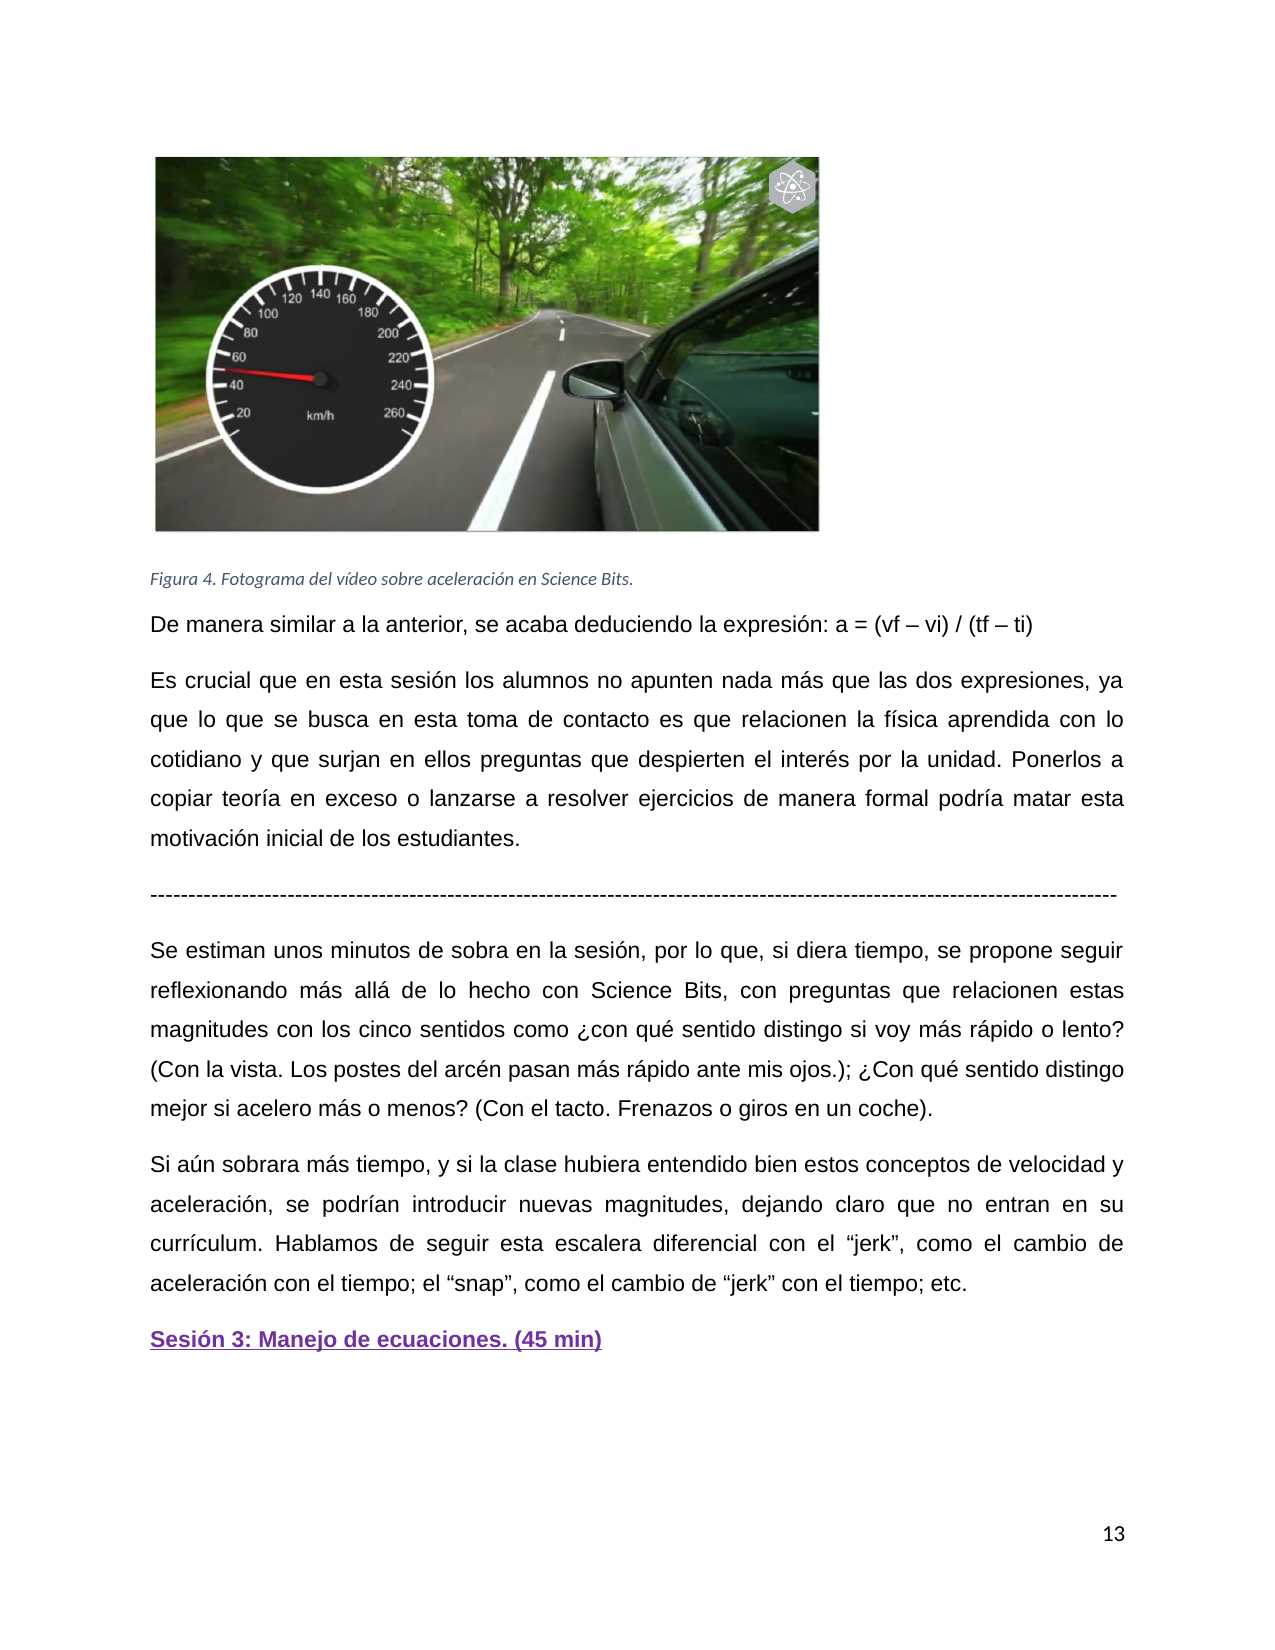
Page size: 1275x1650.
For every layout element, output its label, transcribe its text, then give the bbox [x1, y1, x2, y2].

text ------------------------------------------------------------------------------------------------------------------------------- [150, 881, 1125, 907]
text Figura 4. Fotograma del vídeo sobre aceleración en Science Bits. [150, 567, 1125, 590]
text Si aún sobrara más tiempo, y si la clase hubiera entendido bien estos conceptos de velocidad y aceleración, se podrían introducir nuevas magnitudes, dejando claro que no entran en su currículum. Hablamos de seguir esta escalera diferencial con el “jerk”, como el cambio de aceleración con el tiempo; el “snap”, como el cambio de “jerk” con el tiempo; etc. [150, 1151, 1125, 1296]
picture [150, 150, 824, 537]
text Es crucial que en esta sesión los alumnos no apunten nada más que las dos expresiones, ya que lo que se busca en esta toma de contacto es que relacionen la física aprendida con lo cotidiano y que surjan en ellos preguntas que despierten el interés por la unidad. Ponerlos a copiar teoría en exceso o lanzarse a resolver ejercicios de manera formal podría matar esta motivación inicial de los estudiantes. [150, 667, 1125, 851]
text Sesión 3: Manejo de ecuaciones. (45 min) [150, 1326, 1125, 1352]
text De manera similar a la anterior, se acaba deduciendo la expresión: a = (vf – vi) / (tf – ti) [150, 611, 1125, 637]
text Se estiman unos minutos de sobra en la sesión, por lo que, si diera tiempo, se propone seguir reflexionando más allá de lo hecho con Science Bits, con preguntas que relacionen estas magnitudes con los cinco sentidos como ¿con qué sentido distingo si voy más rápido o lento? (Con la vista. Los postes del arcén pasan más rápido ante mis ojos.); ¿Con qué sentido distingo mejor si acelero más o menos? (Con el tacto. Frenazos o giros en un coche). [150, 937, 1125, 1121]
